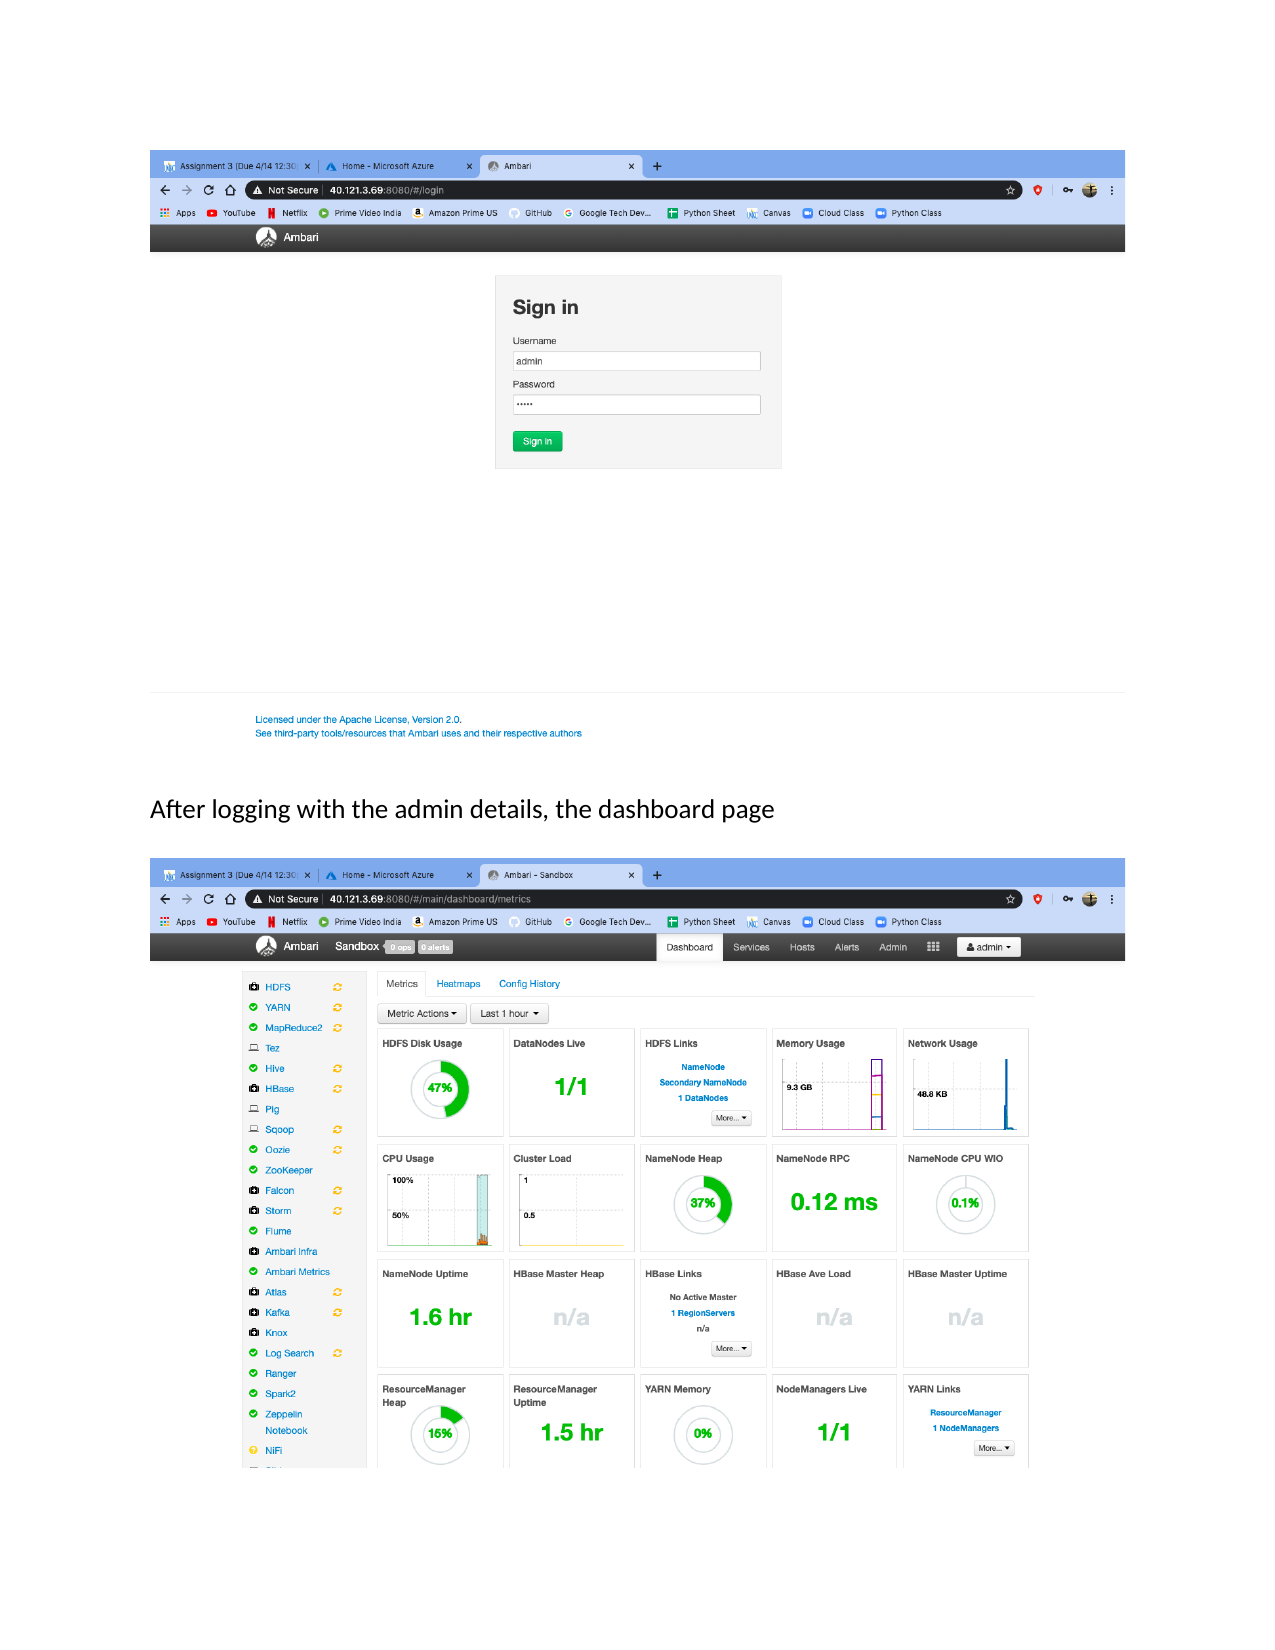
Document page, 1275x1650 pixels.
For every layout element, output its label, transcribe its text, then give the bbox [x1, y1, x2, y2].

picture [150, 858, 1125, 1468]
text After logging with the admin details, the dashboard page [150, 792, 1125, 825]
picture [150, 150, 1125, 760]
